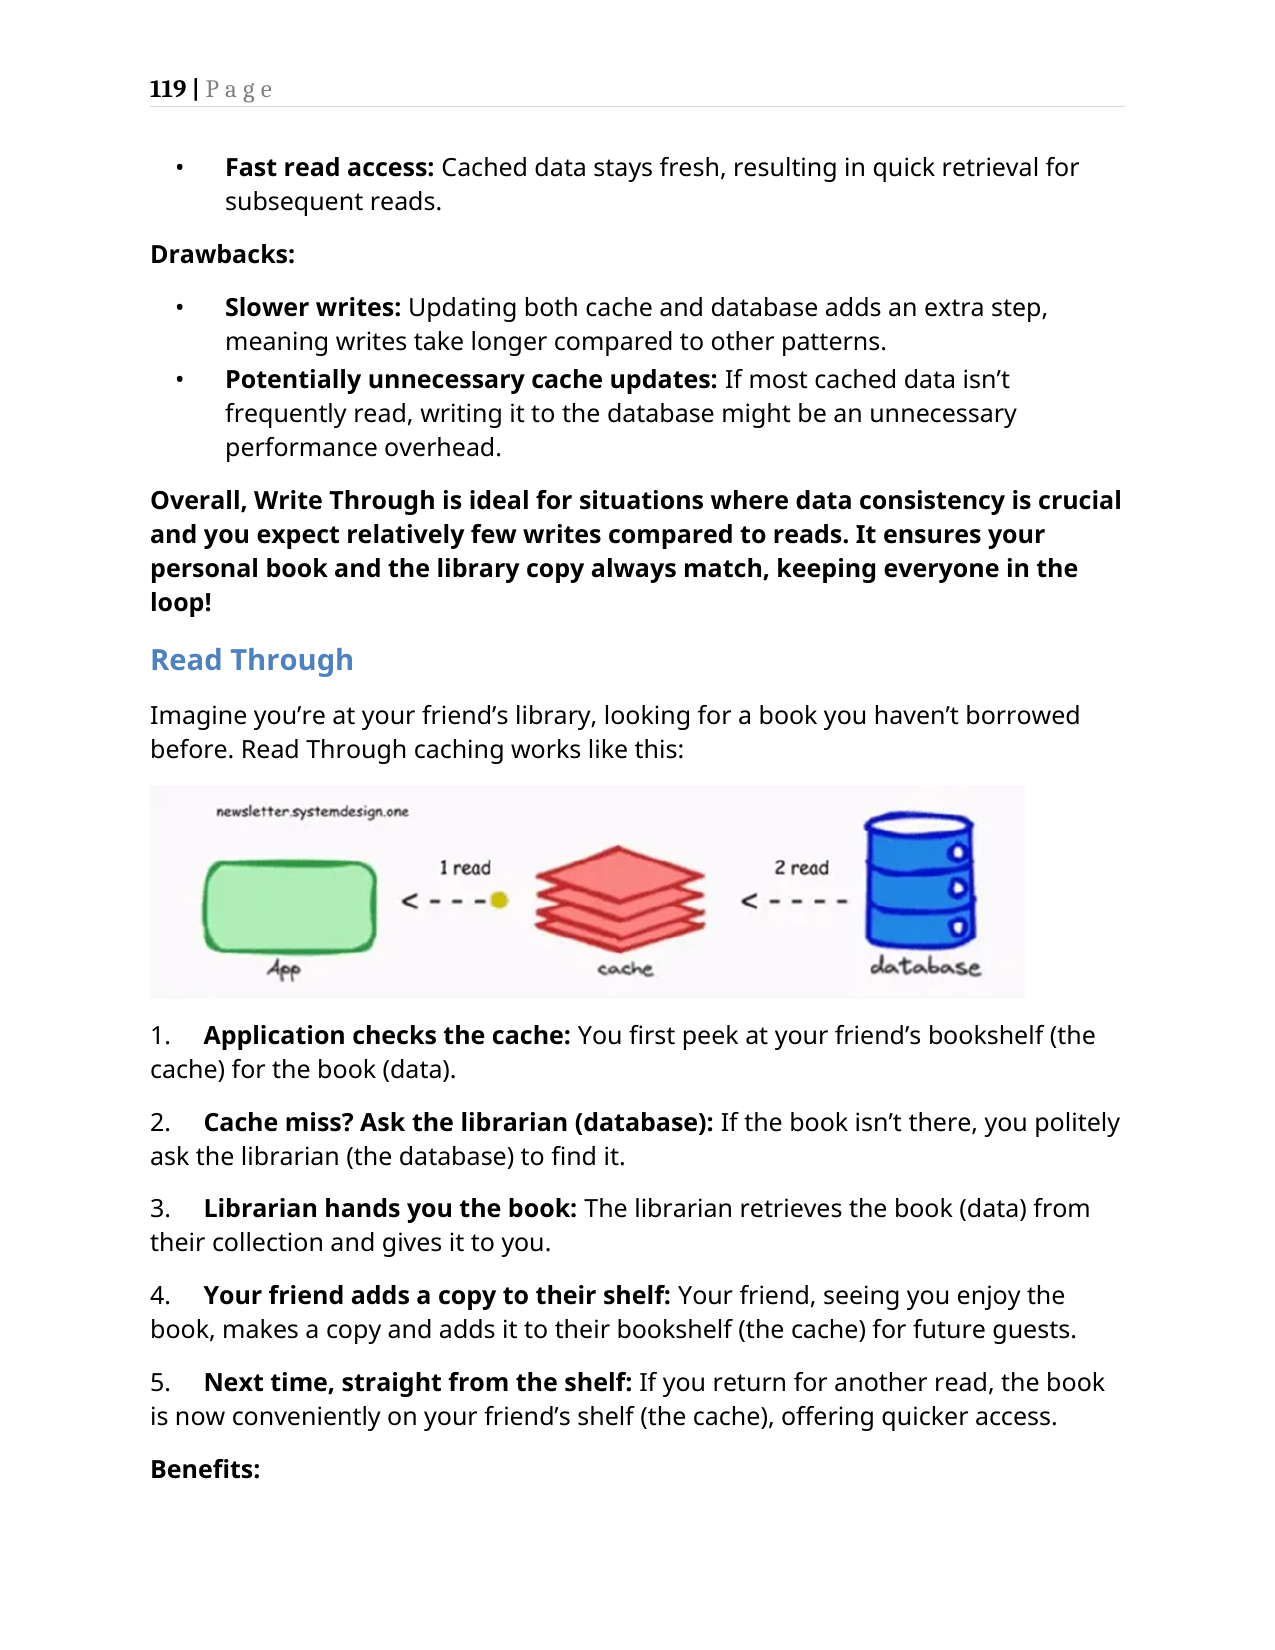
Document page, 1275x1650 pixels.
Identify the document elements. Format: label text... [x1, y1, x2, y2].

text Imagine you’re at your friend’s library, looking for a book you haven’t borrowed before. Read Through caching works like this: [150, 698, 1125, 766]
text Benefits: [150, 1452, 1125, 1486]
text Drawbacks: [150, 237, 1125, 271]
text 5. Next time, straight from the shelf: If you return for another read, the book is now conveniently on your friend’s shelf (the cache), offering quicker access. [150, 1365, 1125, 1433]
text 3. Librarian hands you the book: The librarian retrieves the book (data) from their collection and gives it to you. [150, 1191, 1125, 1259]
text 2. Cache miss? Ask the librarian (database): If the book isn’t there, you politely ask the librarian (the database) to find it. [150, 1104, 1125, 1172]
picture [150, 785, 1025, 999]
list Fast read access: Cached data stays fresh, resulting in quick retrieval for subsequent reads. [175, 150, 1125, 218]
text 1. Application checks the cache: You first peek at your friend’s bookshelf (the cache) for the book (data). [150, 1017, 1125, 1085]
text 4. Your friend adds a copy to their shelf: Your friend, seeing you enjoy the book, makes a copy and adds it to their bookshelf (the cache) for future guests. [150, 1278, 1125, 1346]
list Potentially unnecessary cache updates: If most cached data isn’t frequently read, writing it to the database might be an unnecessary performance overhead. [175, 362, 1125, 464]
list Slower writes: Updating both cache and database adds an extra step, meaning writes take longer compared to other patterns. [175, 290, 1125, 358]
subtitle Read Through [150, 639, 1125, 679]
text Overall, Write Through is ideal for situations where data consistency is crucial and you expect relatively few writes compared to reads. It ensures your personal book and the library copy always match, keeping everyone in the loop! [150, 482, 1125, 619]
